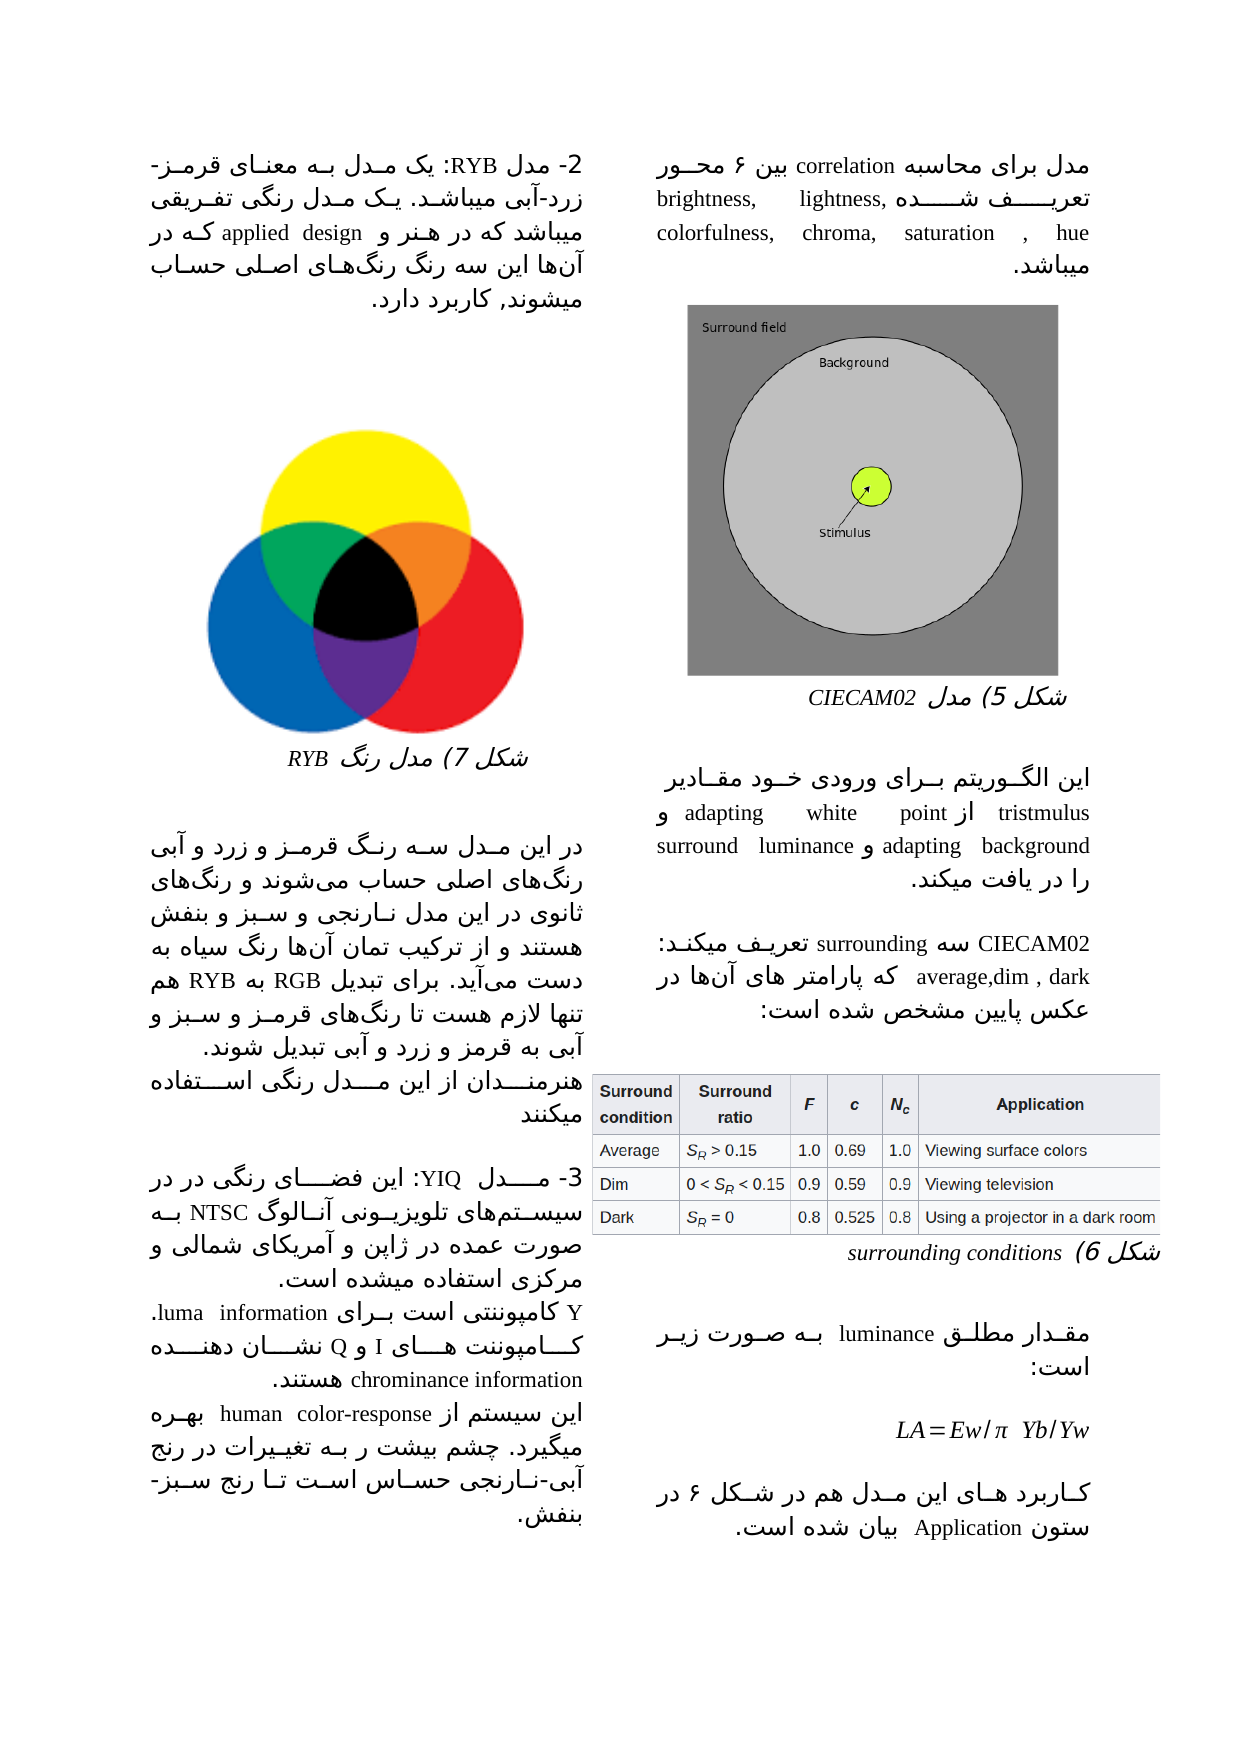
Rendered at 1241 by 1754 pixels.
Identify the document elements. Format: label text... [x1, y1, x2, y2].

text مقدار مطلق luminance به صورت زیر است: [657, 1318, 1090, 1381]
text CIECAM02 سه surrounding تعریف میکند: average,dim , dark که پارامتر های آن‌ها در عکس پایین مشخص شده است: [657, 928, 1090, 1024]
picture [680, 296, 1067, 683]
picture [205, 421, 528, 744]
text 3- مدل YIQ: این فضای رنگی در در سیستم‌های تلویزیونی آنالوگ NTSC به صورت عمده در ژاپن و آمریکای شمالی و مرکزی استفاده میشده است. [150, 1163, 583, 1293]
text هنرمندان از این مدل رنگی استفاده میکنند [150, 1066, 583, 1129]
text Y کامپوننتی است برای luma information. کامپوننت های I و Q نشان دهنده chrominance information هستند. [150, 1297, 583, 1394]
text در این مدل سه رنگ قرمز و زرد و آبی رنگ‌های اصلی حساب می‌شوند و رنگ‌های ثانوی در این مدل نارنجی و سبز و بنفش هستند و از ترکیب تمان آن‌ها رنگ سیاه به دست می‌آید. برای تبدیل RGB به RYB هم تنها لازم هست تا رنگ‌های قرمز و سبز و آبی به قرمز و زرد و آبی تبدیل شوند. [150, 831, 583, 1062]
text 2- مدل RYB: یک مدل به معنای قرمز-زرد-آبی میباشد. یک مدل رنگی تفریقی میباشد که در هنر و applied design که در آن‌ها این سه رنگ رنگ‌های اصلی حساب میشوند, کاربرد دارد. [150, 150, 583, 313]
text این الگوریتم برای ورودی خود مقادیر tristmulus از adapting white point و adapting background و surround luminance را در یافت میکند. [657, 764, 1090, 893]
text کاربرد های این مدل هم در شکل ۶ در ستون Application بیان شده است. [657, 1479, 1090, 1541]
text این سیستم از human color-response بهره میگیرد. چشم بیشت ر به تغییرات در رنج آبی-نارنجی حساس است تا رنج سبز-بنفش. [150, 1398, 583, 1528]
picture [587, 1071, 1160, 1238]
